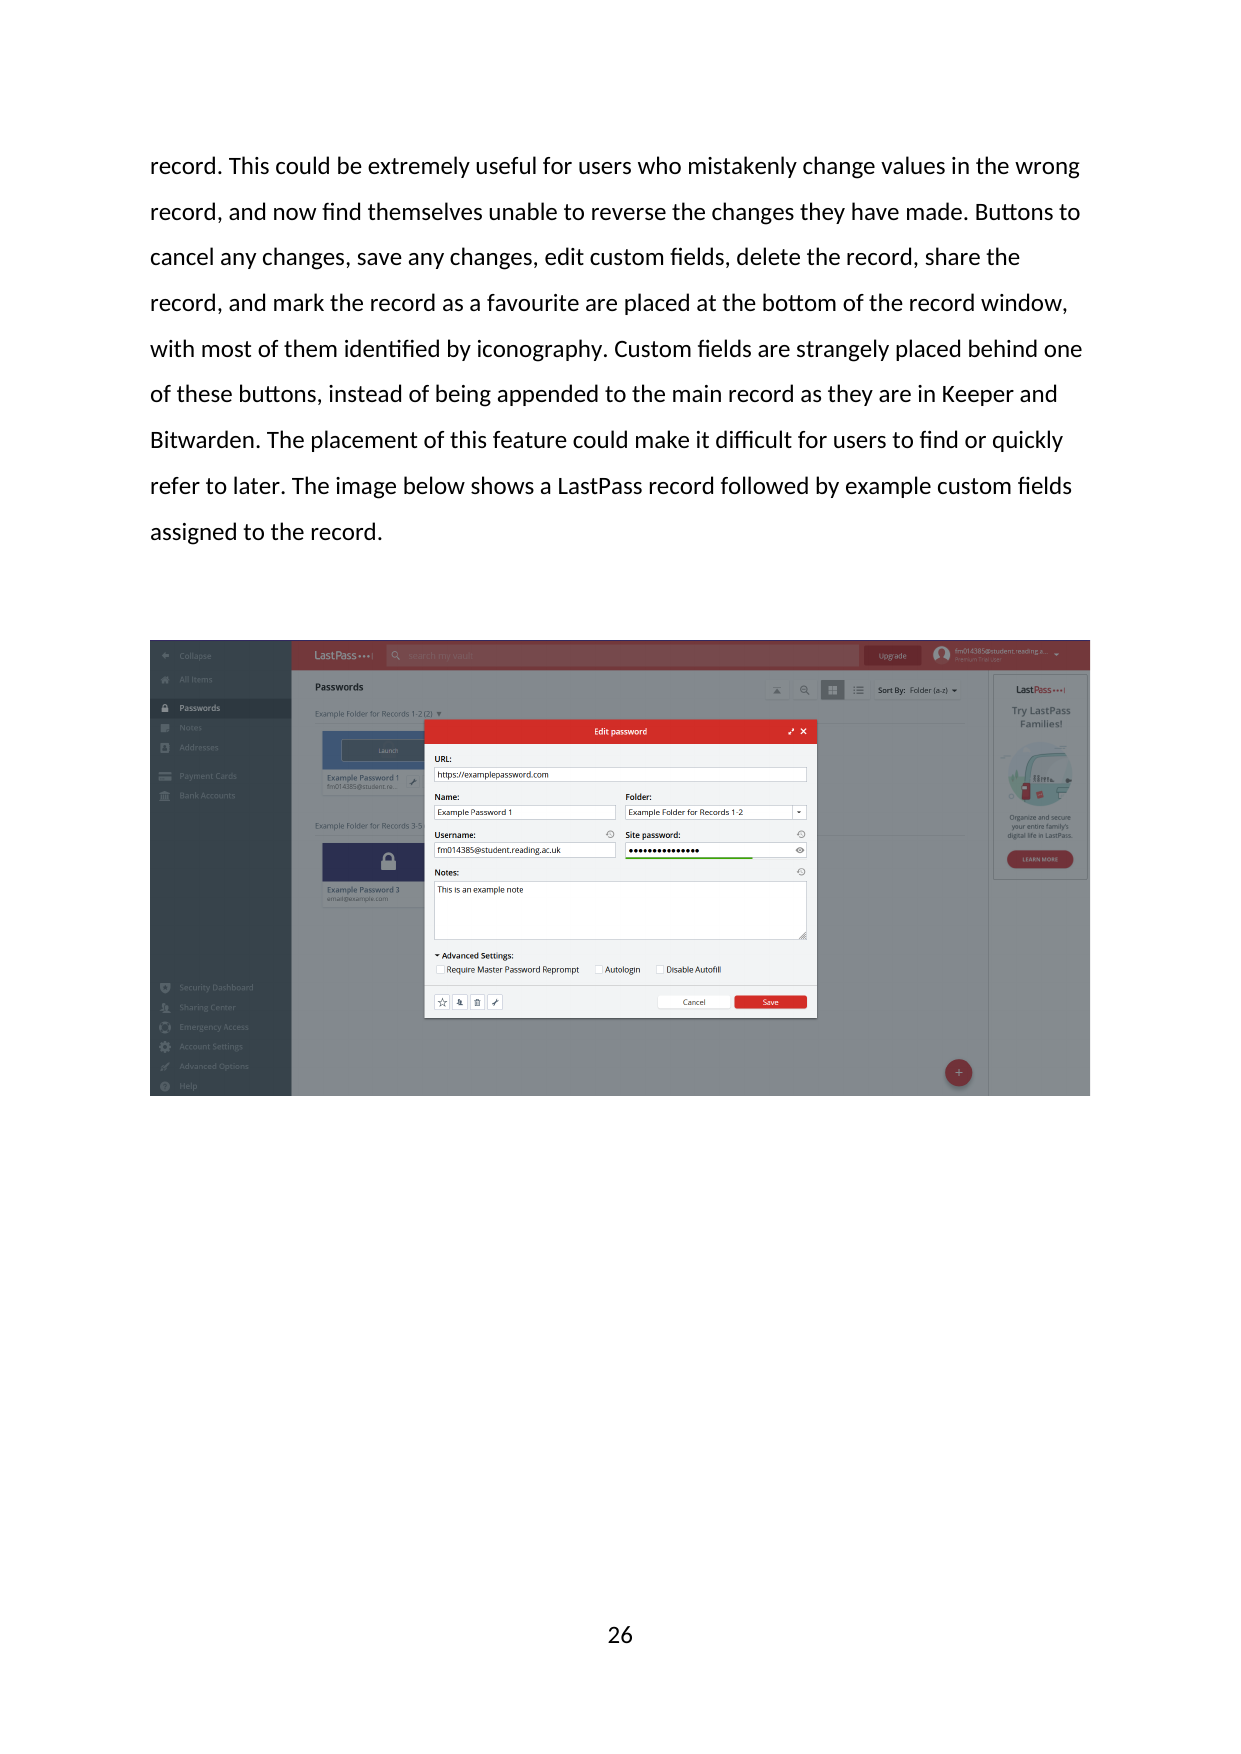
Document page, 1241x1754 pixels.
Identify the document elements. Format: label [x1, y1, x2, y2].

text [150, 150, 1090, 546]
picture [150, 640, 1091, 1096]
